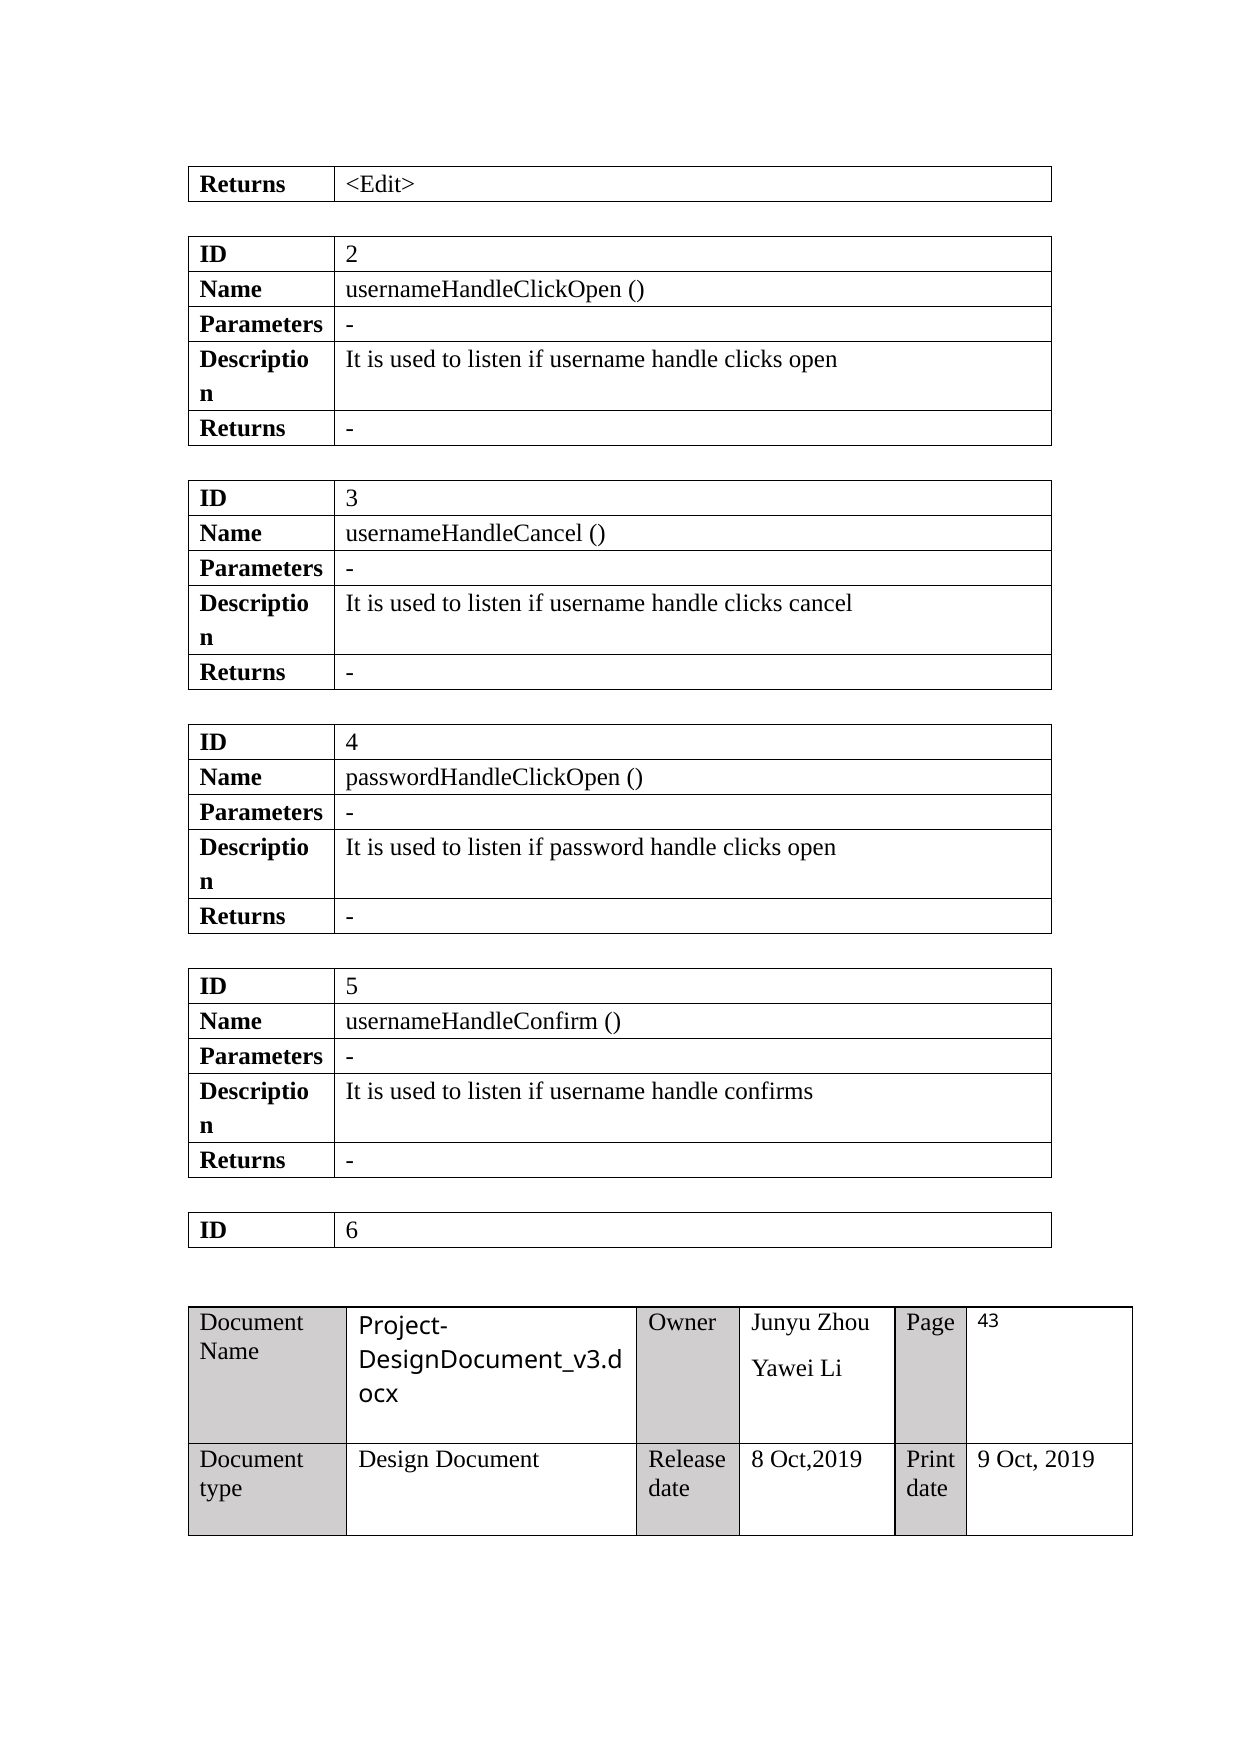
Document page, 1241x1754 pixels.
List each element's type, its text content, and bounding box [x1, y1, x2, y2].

table_cell Description [189, 342, 334, 410]
table_cell Returns [189, 1143, 334, 1177]
table_cell It is used to listen if username handle clicks cancel [335, 586, 1051, 654]
table_cell - [335, 899, 1051, 933]
table_header ID [189, 1213, 334, 1247]
table_cell - [335, 411, 1051, 445]
table_cell Name [189, 272, 334, 306]
table_header 4 [335, 725, 1051, 759]
table_cell passwordHandleClickOpen () [335, 760, 1051, 794]
table_cell - [335, 1143, 1051, 1177]
table_cell usernameHandleConfirm () [335, 1004, 1051, 1038]
table_cell Parameters [189, 795, 334, 829]
table_cell Name [189, 516, 334, 550]
table_cell - [335, 1039, 1051, 1073]
table_header ID [189, 481, 334, 515]
table_cell Description [189, 830, 334, 898]
table_cell - [335, 551, 1051, 585]
table_cell <Edit> [335, 167, 1051, 201]
table_header 2 [335, 237, 1051, 271]
table_cell Description [189, 1074, 334, 1142]
table_header 6 [335, 1213, 1051, 1247]
table_cell Returns [189, 655, 334, 689]
table_cell usernameHandleClickOpen () [335, 272, 1051, 306]
table_cell Parameters [189, 551, 334, 585]
table_cell Parameters [189, 1039, 334, 1073]
table_cell Returns [189, 411, 334, 445]
table_cell usernameHandleCancel () [335, 516, 1051, 550]
table_cell It is used to listen if username handle clicks open [335, 342, 1051, 410]
table_header ID [189, 725, 334, 759]
table_cell Description [189, 586, 334, 654]
table_header ID [189, 969, 334, 1003]
table_cell - [335, 655, 1051, 689]
table_cell - [335, 795, 1051, 829]
table_cell Name [189, 1004, 334, 1038]
table_cell It is used to listen if username handle confirms [335, 1074, 1051, 1142]
table_cell - [335, 307, 1051, 341]
table_header ID [189, 237, 334, 271]
table_cell It is used to listen if password handle clicks open [335, 830, 1051, 898]
table_cell Name [189, 760, 334, 794]
table_cell Returns [189, 167, 334, 201]
table_cell Parameters [189, 307, 334, 341]
table_cell Returns [189, 899, 334, 933]
table_header 5 [335, 969, 1051, 1003]
table_header 3 [335, 481, 1051, 515]
